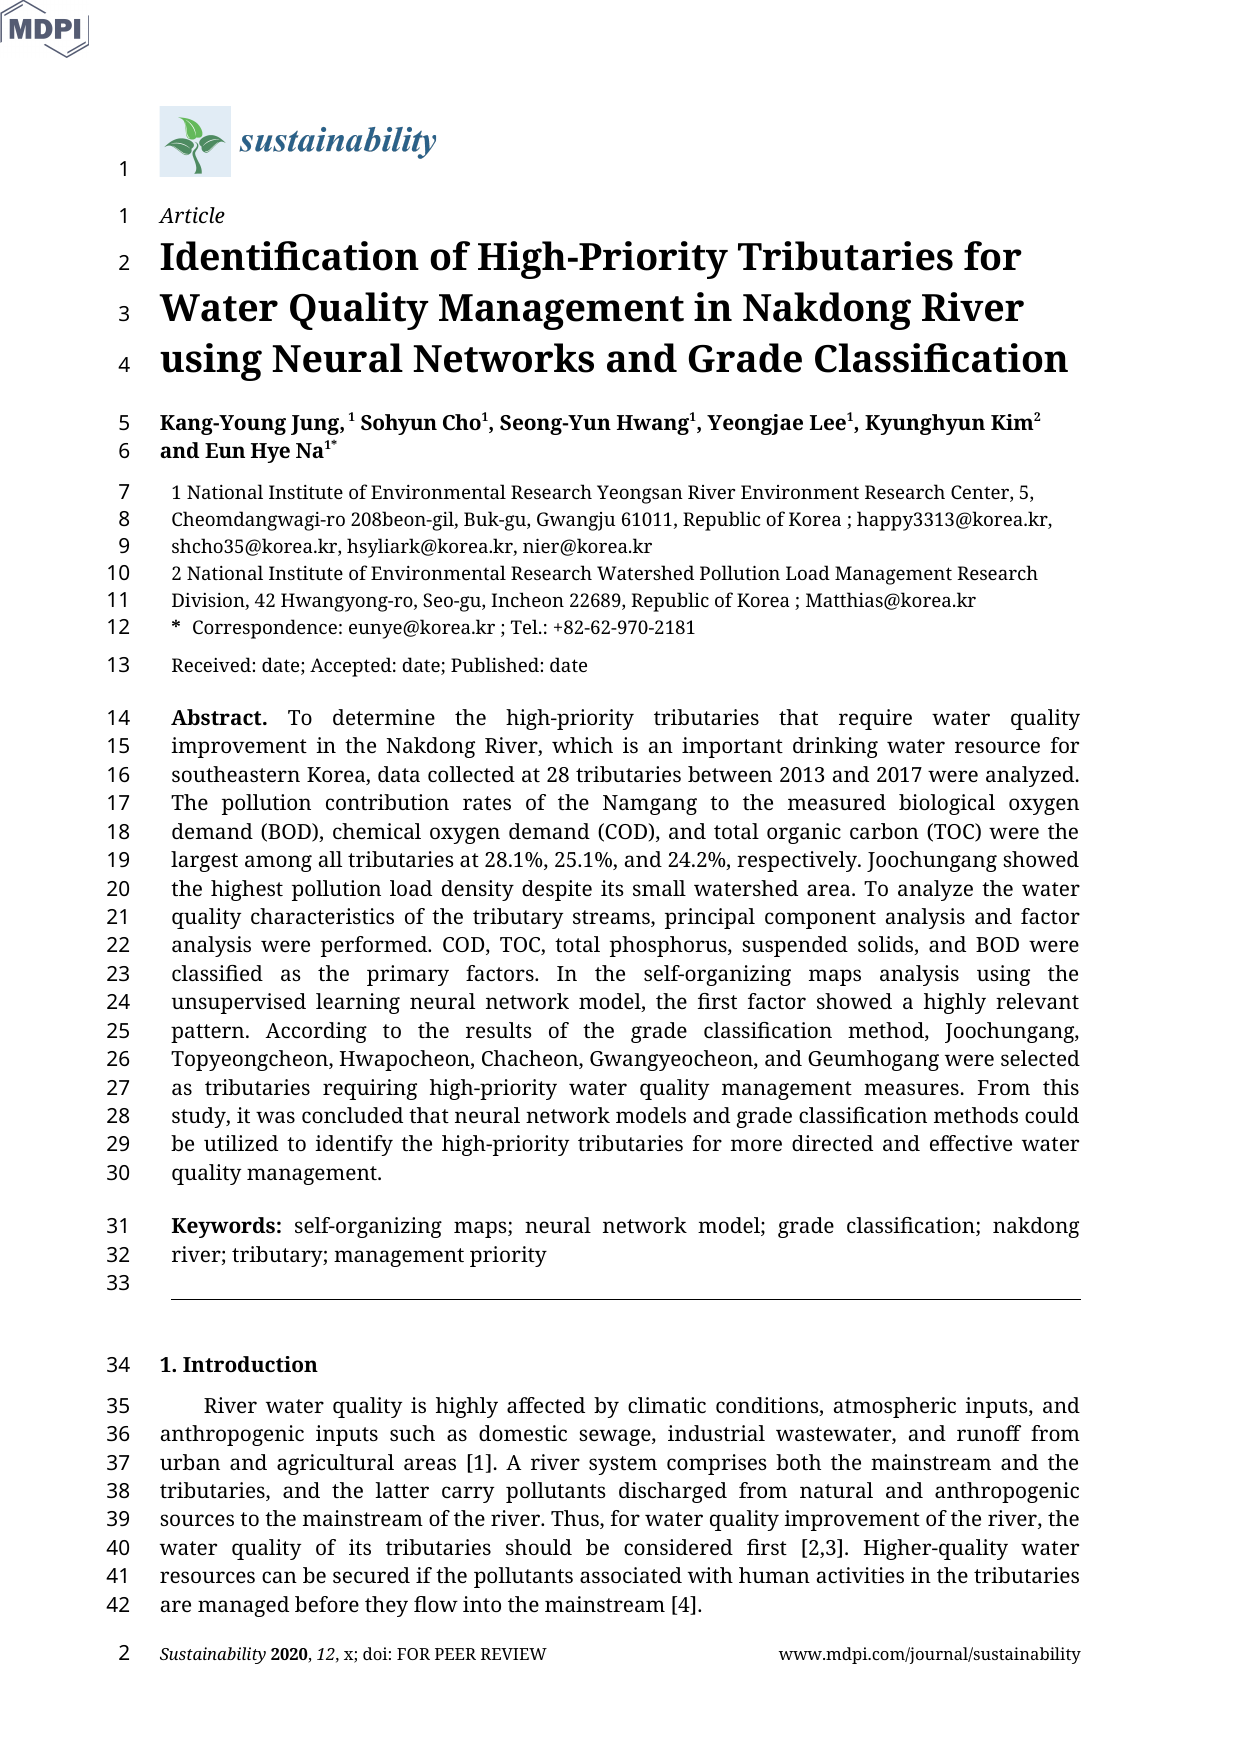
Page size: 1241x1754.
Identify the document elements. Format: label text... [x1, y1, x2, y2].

title Identification of High-Priority Tributaries for Water Quality Management in Nakdong River using Neural Networks and Grade Classification [159, 230, 1081, 383]
text Received: date; Accepted: date; Published: date [171, 652, 1081, 678]
text Kang-Young Jung, 1 Sohyun Cho1, Seong-Yun Hwang1, Yeongjae Lee1, Kyunghyun Kim2 and Eun Hye Na1* [159, 408, 1081, 465]
picture [159, 106, 437, 177]
text Article [159, 202, 1081, 230]
text Keywords: self-organizing maps; neural network model; grade classification; nakdong river; tributary; management priority [171, 1211, 1081, 1268]
text 1 National Institute of Environmental Research Yeongsan River Environment Research Center, 5, Cheomdangwagi-ro 208beon-gil, Buk-gu, Gwangju 61011, Republic of Korea ; happy3313@korea.kr, shcho35@korea.kr, hsyliark@korea.kr, nier@korea.kr [171, 477, 1081, 559]
text 2 National Institute of Environmental Research Watershed Pollution Load Management Research Division, 42 Hwangyong-ro, Seo-gu, Incheon 22689, Republic of Korea ; Matthias@korea.kr [171, 559, 1081, 613]
text River water quality is highly affected by climatic conditions, atmospheric inputs, and anthropogenic inputs such as domestic sewage, industrial wastewater, and runoff from urban and agricultural areas [1]. A river system comprises both the mainstream and the tributaries, and the latter carry pollutants discharged from natural and anthropogenic sources to the mainstream of the river. Thus, for water quality improvement of the river, the water quality of its tributaries should be considered first [2,3]. Higher-quality water resources can be secured if the pollutants associated with human activities in the tributaries are managed before they flow into the mainstream [4]. [159, 1391, 1081, 1618]
text * Correspondence: eunye@korea.kr ; Tel.: +82-62-970-2181 [171, 613, 1081, 640]
picture [0, 0, 89, 58]
subtitle 1. Introduction [159, 1350, 1081, 1378]
text Abstract. To determine the high-priority tributaries that require water quality improvement in the Nakdong River, which is an important drinking water resource for southeastern Korea, data collected at 28 tributaries between 2013 and 2017 were analyzed. The pollution contribution rates of the Namgang to the measured biological oxygen demand (BOD), chemical oxygen demand (COD), and total organic carbon (TOC) were the largest among all tributaries at 28.1%, 25.1%, and 24.2%, respectively. Joochungang showed the highest pollution load density despite its small watershed area. To analyze the water quality characteristics of the tributary streams, principal component analysis and factor analysis were performed. COD, TOC, total phosphorus, suspended solids, and BOD were classified as the primary factors. In the self-organizing maps analysis using the unsupervised learning neural network model, the first factor showed a highly relevant pattern. According to the results of the grade classification method, Joochungang, Topyeongcheon, Hwapocheon, Chacheon, Gwangyeocheon, and Geumhogang were selected as tributaries requiring high-priority water quality management measures. From this study, it was concluded that neural network models and grade classification methods could be utilized to identify the high-priority tributaries for more directed and effective water quality management. [171, 703, 1081, 1186]
